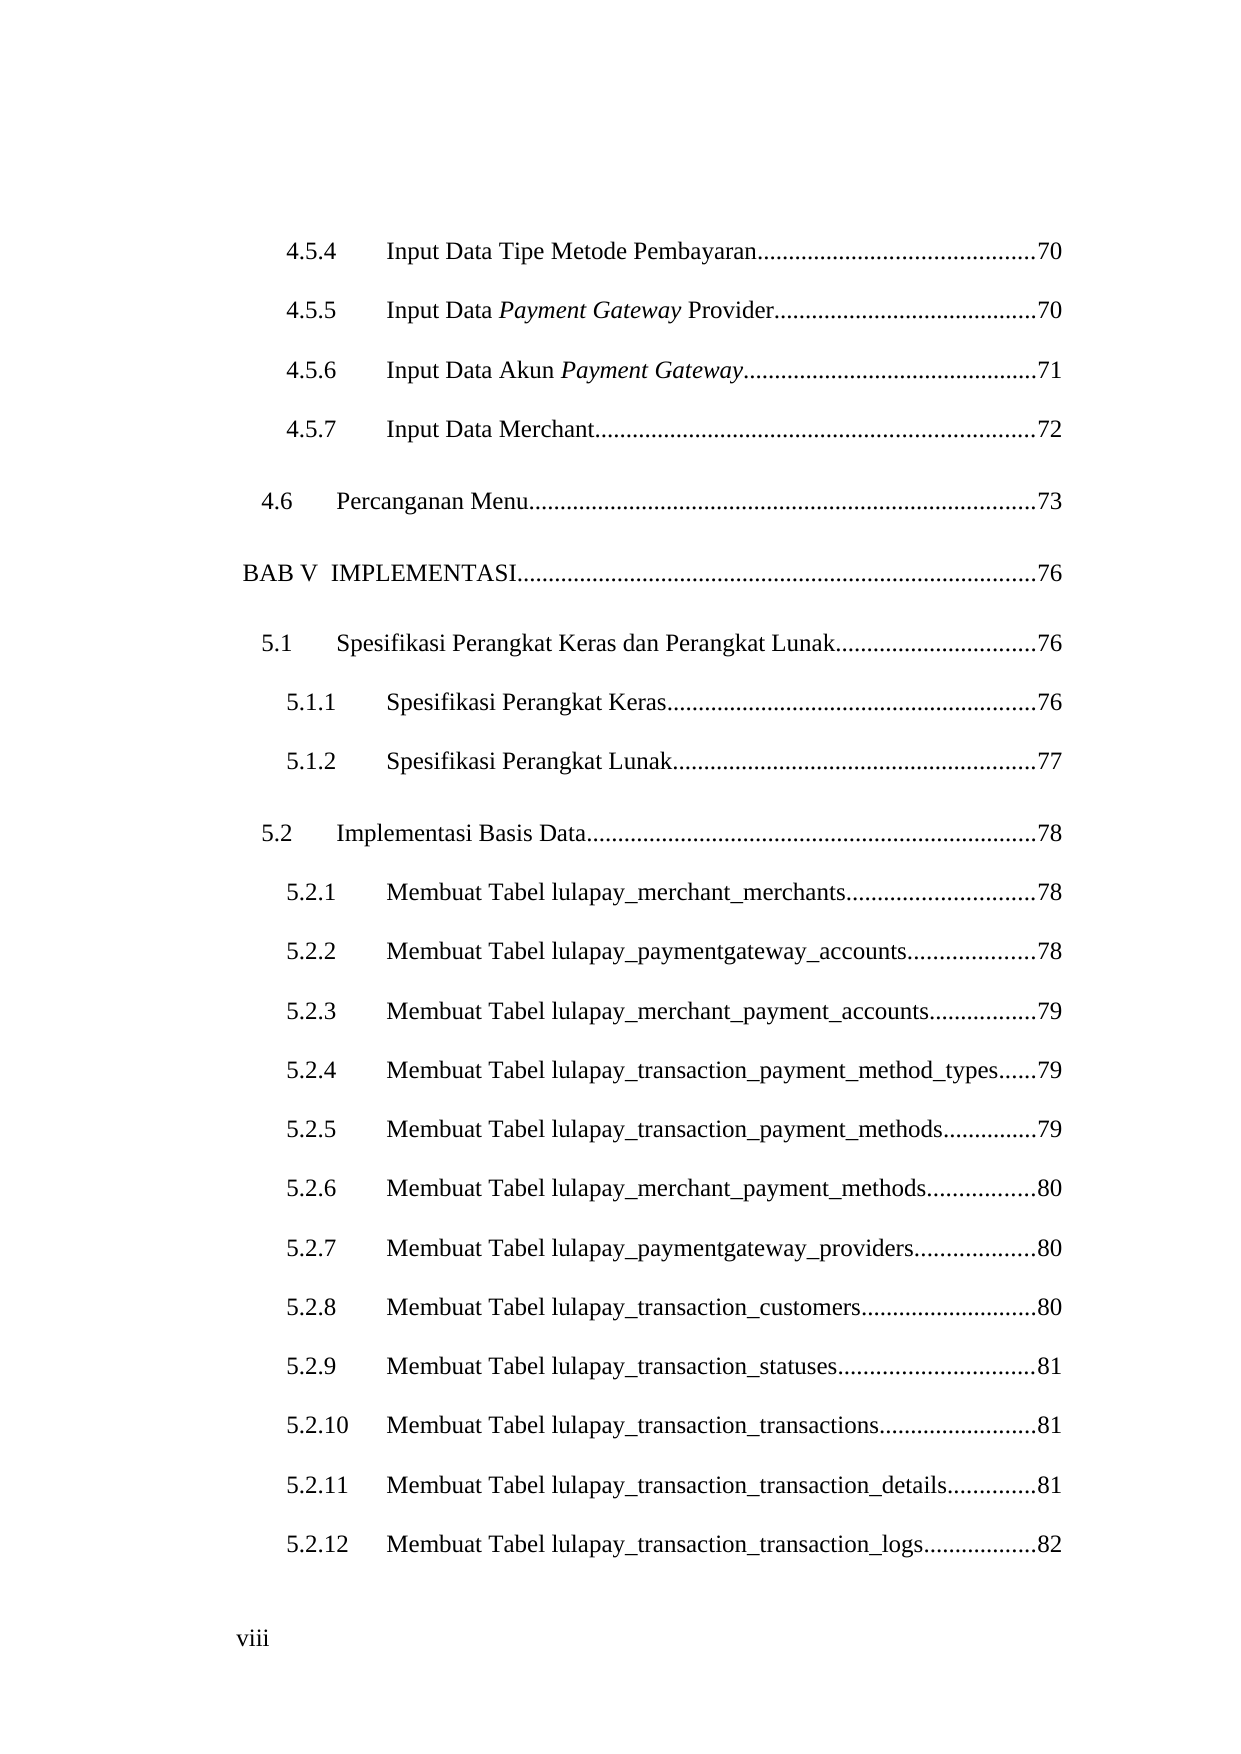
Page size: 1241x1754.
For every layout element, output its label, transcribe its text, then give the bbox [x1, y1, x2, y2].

text 5.2.5 Membuat Tabel lulapay_transaction_payment_methods 79 [286, 1114, 1063, 1143]
text 5.2.12 Membuat Tabel lulapay_transaction_transaction_logs 82 [286, 1529, 1063, 1558]
text 5.2.10 Membuat Tabel lulapay_transaction_transactions 81 [286, 1411, 1063, 1439]
text 4.5.6 Input Data Akun Payment Gateway 71 [286, 355, 1063, 383]
text 5.1 Spesifikasi Perangkat Keras dan Perangkat Lunak 76 [261, 628, 1063, 656]
text BAB V IMPLEMENTASI 76 [236, 558, 1063, 586]
text 5.1.2 Spesifikasi Perangkat Lunak 77 [286, 746, 1063, 775]
text 5.2.7 Membuat Tabel lulapay_paymentgateway_providers 80 [286, 1233, 1063, 1262]
text 5.2.3 Membuat Tabel lulapay_merchant_payment_accounts 79 [286, 996, 1063, 1024]
text 5.2.11 Membuat Tabel lulapay_transaction_transaction_details 81 [286, 1470, 1063, 1499]
text 5.1.1 Spesifikasi Perangkat Keras 76 [286, 687, 1063, 716]
text 4.5.5 Input Data Payment Gateway Provider 70 [286, 296, 1063, 324]
text 4.6 Percanganan Menu 73 [261, 486, 1063, 514]
text 5.2.2 Membuat Tabel lulapay_paymentgateway_accounts 78 [286, 936, 1063, 965]
text 5.2.4 Membuat Tabel lulapay_transaction_payment_method_types 79 [286, 1055, 1063, 1084]
text 5.2.6 Membuat Tabel lulapay_merchant_payment_methods 80 [286, 1173, 1063, 1202]
text 5.2.8 Membuat Tabel lulapay_transaction_customers 80 [286, 1292, 1063, 1321]
text 5.2.9 Membuat Tabel lulapay_transaction_statuses 81 [286, 1351, 1063, 1380]
text 4.5.7 Input Data Merchant 72 [286, 414, 1063, 443]
text 4.5.4 Input Data Tipe Metode Pembayaran 70 [286, 236, 1063, 265]
text 5.2.1 Membuat Tabel lulapay_merchant_merchants 78 [286, 877, 1063, 906]
text 5.2 Implementasi Basis Data 78 [261, 818, 1063, 847]
